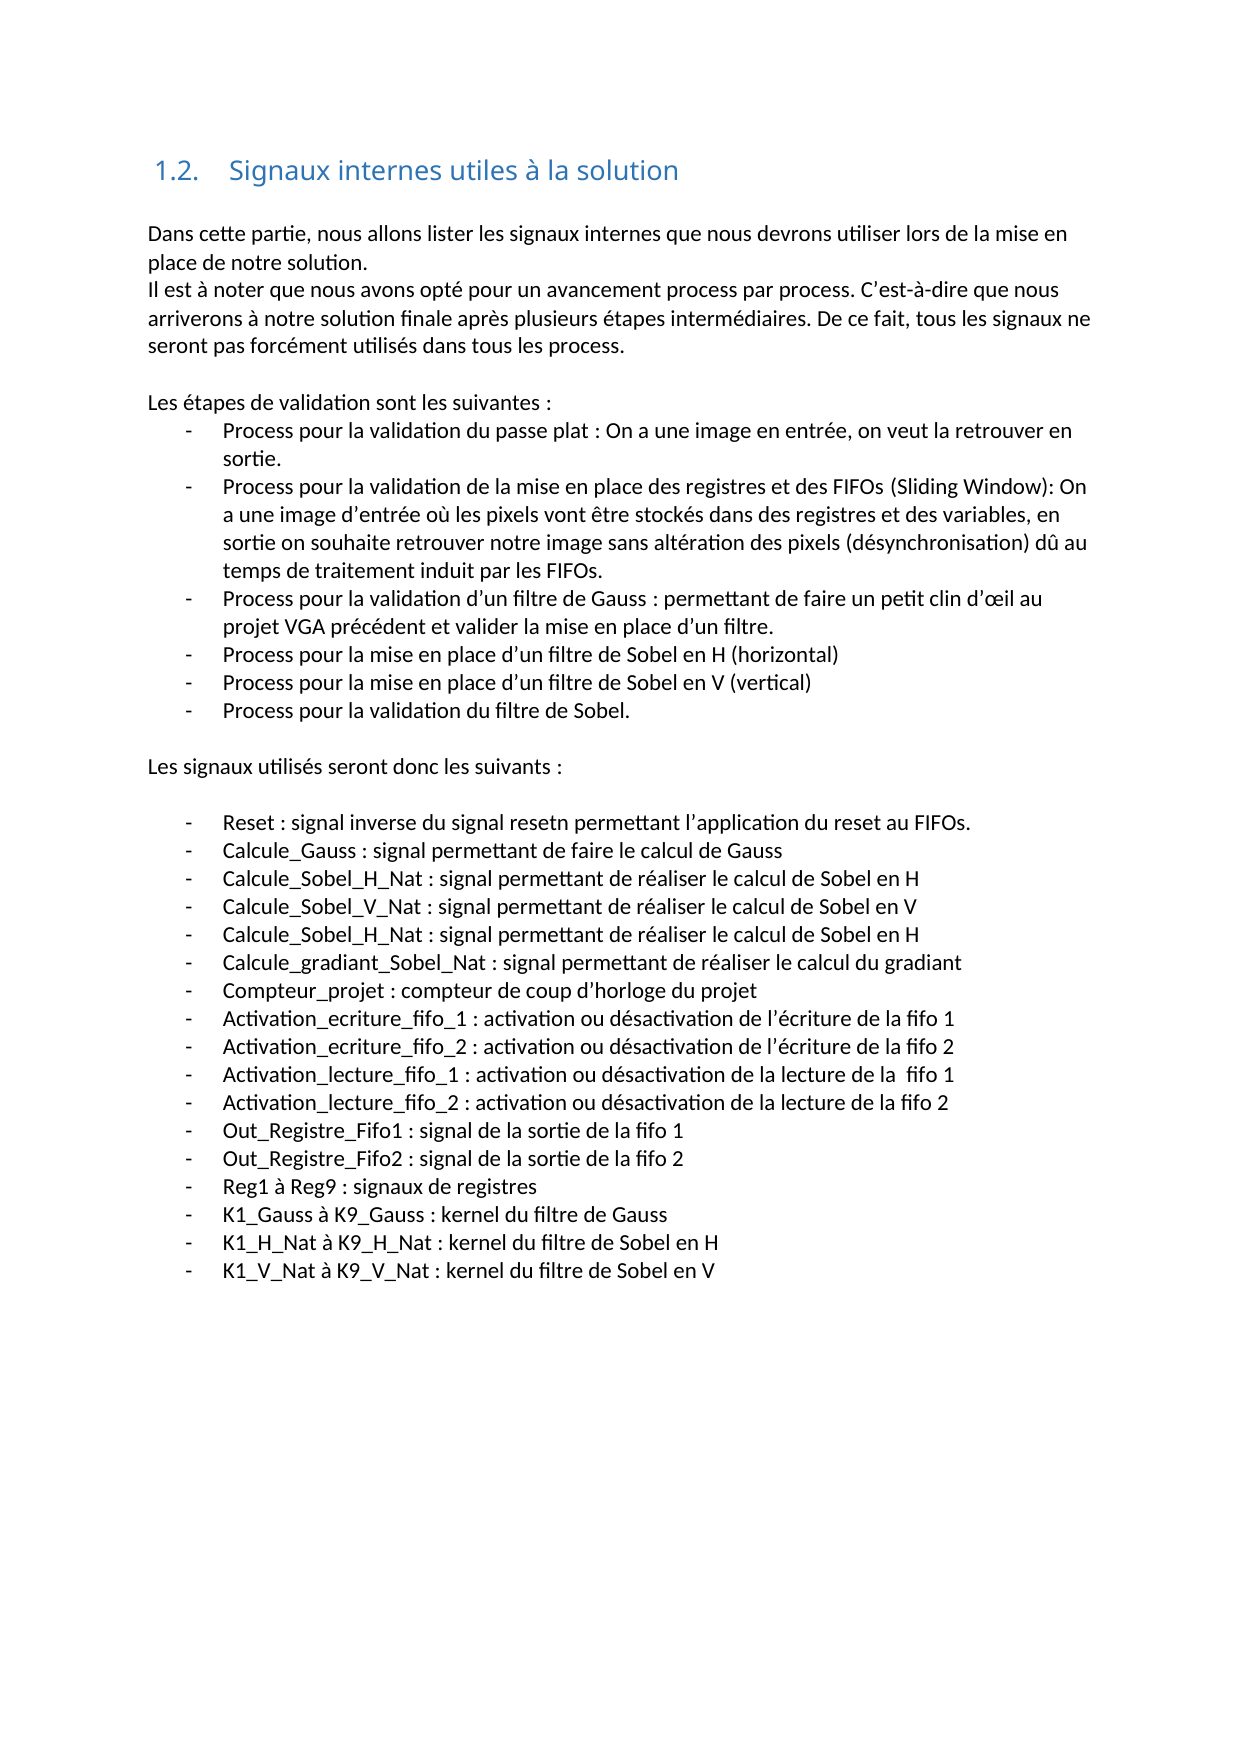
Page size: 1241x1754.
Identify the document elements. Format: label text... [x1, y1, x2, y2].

list K1_Gauss à K9_Gauss : kernel du filtre de Gauss [185, 1200, 1093, 1228]
list Process pour la validation du filtre de Sobel. [185, 696, 1093, 724]
list Out_Registre_Fifo2 : signal de la sortie de la fifo 2 [185, 1144, 1093, 1172]
text Les étapes de validation sont les suivantes : [148, 388, 1093, 416]
list Activation_ecriture_fifo_2 : activation ou désactivation de l’écriture de la fifo 2 [185, 1032, 1093, 1060]
subtitle Signaux internes utiles à la solution [154, 152, 1093, 189]
list Activation_ecriture_fifo_1 : activation ou désactivation de l’écriture de la fifo 1 [185, 1004, 1093, 1032]
text Les signaux utilisés seront donc les suivants : [148, 752, 1093, 780]
list Activation_lecture_fifo_1 : activation ou désactivation de la lecture de la fifo 1 [185, 1060, 1093, 1088]
list Calcule_Gauss : signal permettant de faire le calcul de Gauss [185, 836, 1093, 864]
list Process pour la mise en place d’un filtre de Sobel en V (vertical) [185, 668, 1093, 696]
list Process pour la validation du passe plat : On a une image en entrée, on veut la retrouver en sortie. [185, 416, 1093, 472]
list Compteur_projet : compteur de coup d’horloge du projet [185, 976, 1093, 1004]
text Dans cette partie, nous allons lister les signaux internes que nous devrons utiliser lors de la mise en place de notre solution. [148, 219, 1093, 276]
list K1_H_Nat à K9_H_Nat : kernel du filtre de Sobel en H [185, 1228, 1093, 1256]
list Reset : signal inverse du signal resetn permettant l’application du reset au FIFOs. [185, 808, 1093, 836]
text Il est à noter que nous avons opté pour un avancement process par process. C’est-à-dire que nous arriverons à notre solution finale après plusieurs étapes intermédiaires. De ce fait, tous les signaux ne seront pas forcément utilisés dans tous les process. [148, 276, 1093, 360]
list Process pour la validation de la mise en place des registres et des FIFOs (Sliding Window): On a une image d’entrée où les pixels vont être stockés dans des registres et des variables, en sortie on souhaite retrouver notre image sans altération des pixels (désynchronisation) dû au temps de traitement induit par les FIFOs. [185, 472, 1093, 584]
list K1_V_Nat à K9_V_Nat : kernel du filtre de Sobel en V [185, 1256, 1093, 1284]
list Calcule_Sobel_H_Nat : signal permettant de réaliser le calcul de Sobel en H [185, 920, 1093, 948]
list Calcule_gradiant_Sobel_Nat : signal permettant de réaliser le calcul du gradiant [185, 948, 1093, 976]
list Process pour la mise en place d’un filtre de Sobel en H (horizontal) [185, 640, 1093, 668]
list Out_Registre_Fifo1 : signal de la sortie de la fifo 1 [185, 1116, 1093, 1144]
list Activation_lecture_fifo_2 : activation ou désactivation de la lecture de la fifo 2 [185, 1088, 1093, 1116]
list Process pour la validation d’un filtre de Gauss : permettant de faire un petit clin d’œil au projet VGA précédent et valider la mise en place d’un filtre. [185, 584, 1093, 640]
list Calcule_Sobel_V_Nat : signal permettant de réaliser le calcul de Sobel en V [185, 892, 1093, 920]
list Reg1 à Reg9 : signaux de registres [185, 1172, 1093, 1200]
list Calcule_Sobel_H_Nat : signal permettant de réaliser le calcul de Sobel en H [185, 864, 1093, 892]
